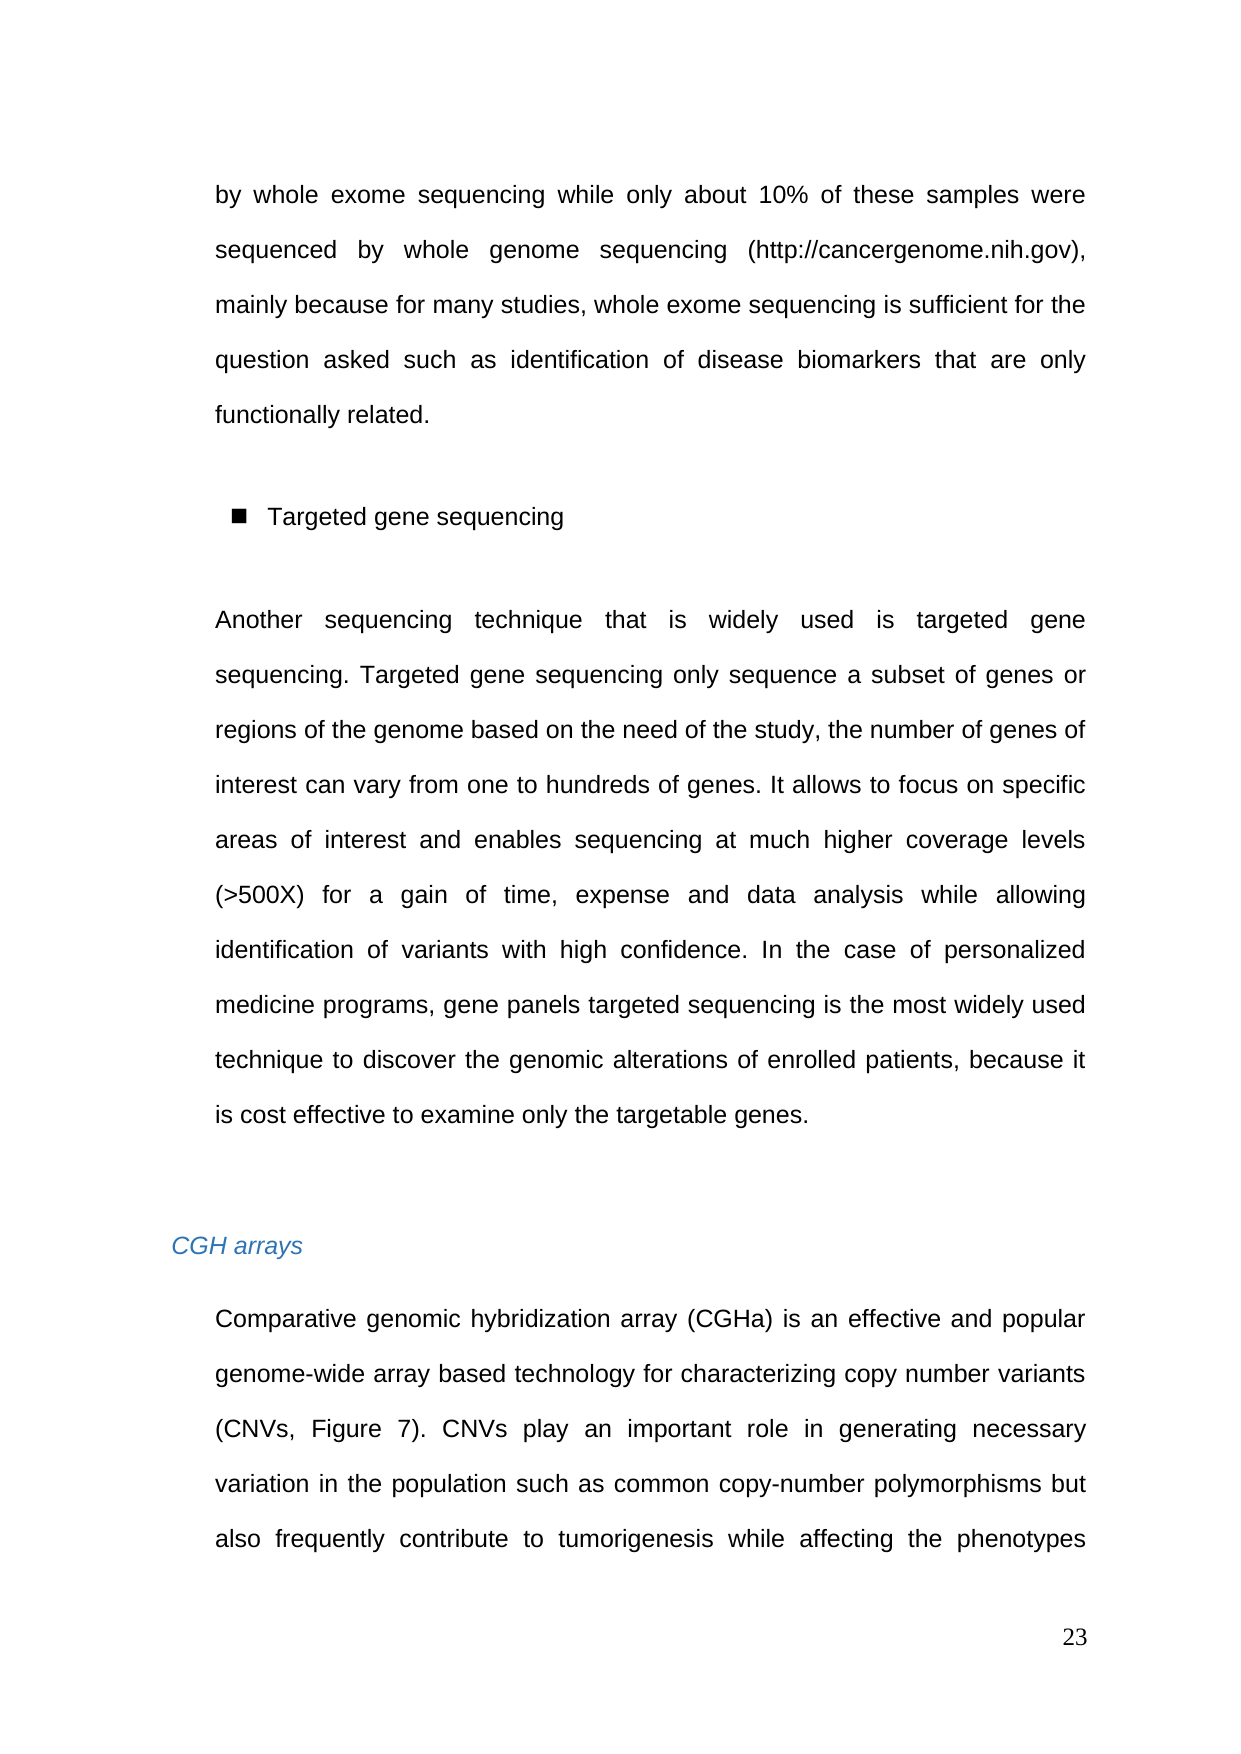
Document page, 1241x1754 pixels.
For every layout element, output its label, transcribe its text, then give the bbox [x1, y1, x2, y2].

subtitle CGH arrays [171, 1224, 1087, 1268]
list Targeted gene sequencing [229, 494, 1087, 538]
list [215, 172, 1087, 436]
list Another sequencing technique that is widely used is targeted gene sequencing. Targeted gene sequencing only sequence a subset of genes or regions of the genome based on the need of the study, the number of genes of interest can vary from one to hundreds of genes. It allows to focus on specific areas of interest and enables sequencing at much higher coverage levels (>500X) for a gain of time, expense and data analysis while allowing identification of variants with high confidence. In the case of personalized medicine programs, gene panels targeted sequencing is the most widely used technique to discover the genomic alterations of enrolled patients, because it is cost effective to examine only the targetable genes. [215, 597, 1087, 1136]
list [215, 1297, 1087, 1561]
